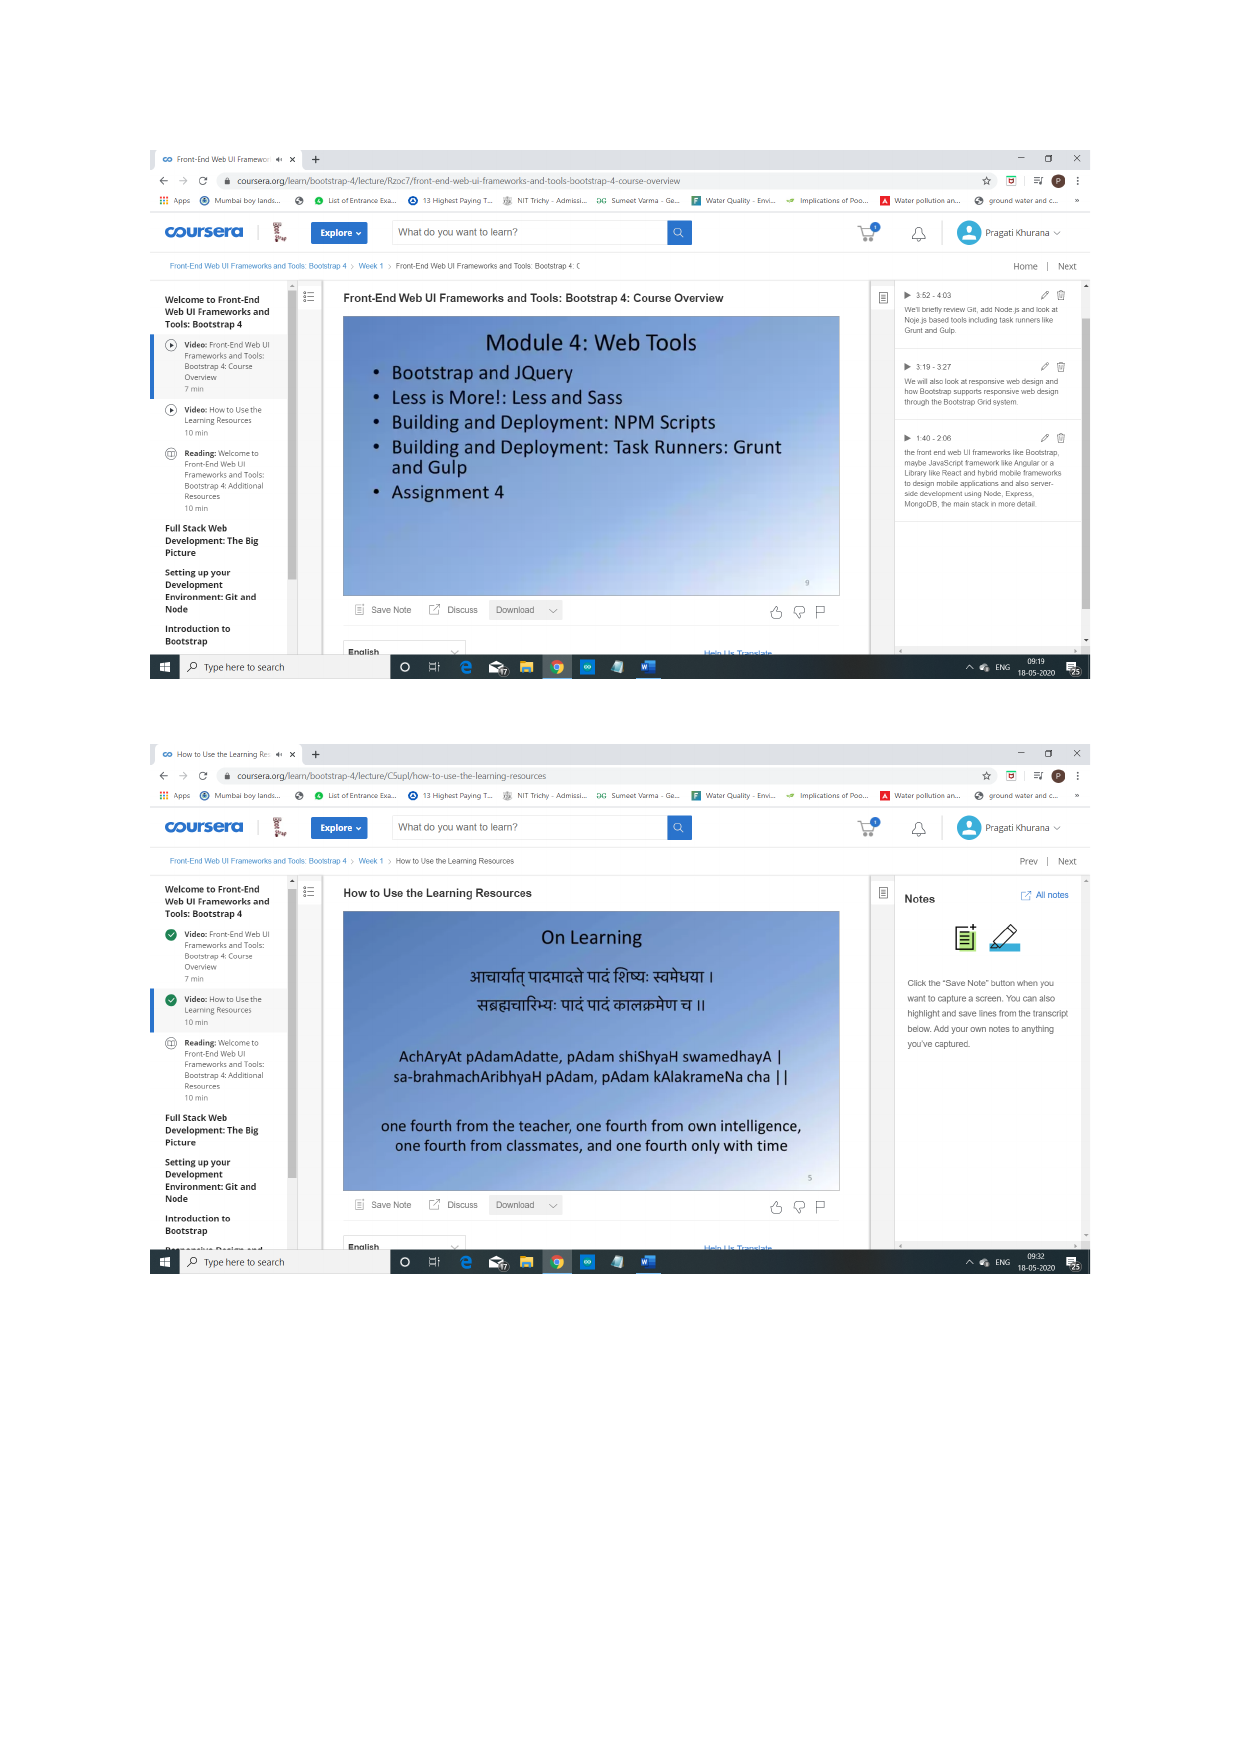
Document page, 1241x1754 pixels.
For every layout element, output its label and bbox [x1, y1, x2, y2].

picture [150, 744, 1091, 1274]
picture [150, 150, 1091, 679]
